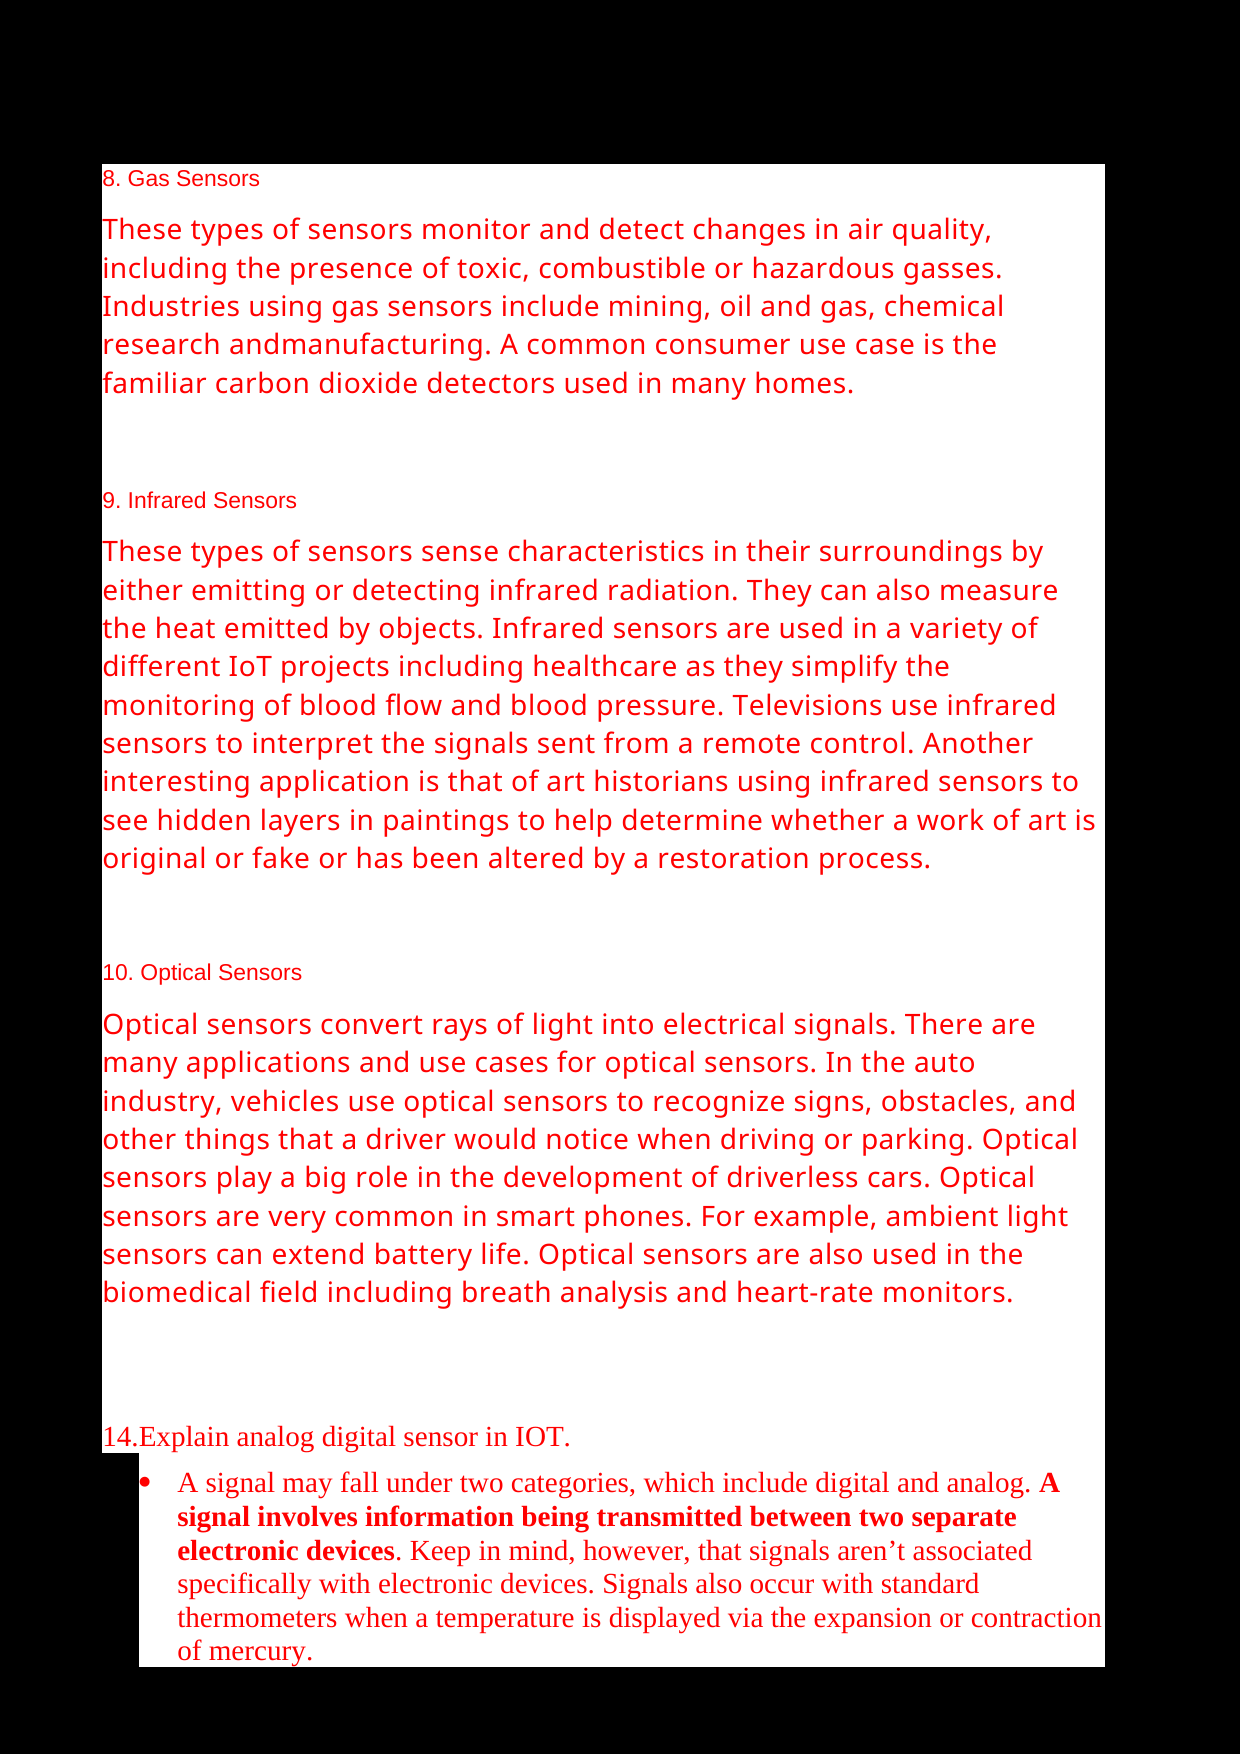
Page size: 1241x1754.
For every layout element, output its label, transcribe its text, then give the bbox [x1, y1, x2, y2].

text These types of sensors monitor and detect changes in air quality, including the presence of toxic, combustible or hazardous gasses. Industries using gas sensors include mining, oil and gas, chemical research andmanufacturing. A common consumer use case is the familiar carbon dioxide detectors used in many homes. [102, 210, 1105, 401]
text 14.Explain analog digital sensor in IOT. [102, 1419, 1105, 1453]
subtitle 8. Gas Sensors [102, 164, 1105, 191]
text Optical sensors convert rays of light into electrical signals. There are many applications and use cases for optical sensors. In the auto industry, vehicles use optical sensors to recognize signs, obstacles, and other things that a driver would notice when driving or parking. Optical sensors play a big role in the development of driverless cars. Optical sensors are very common in smart phones. For example, ambient light sensors can extend battery life. Optical sensors are also used in the biomedical field including breath analysis and heart-rate monitors. [102, 1004, 1105, 1311]
subtitle 10. Optical Sensors [102, 959, 1105, 986]
subtitle 9. Infrared Sensors [102, 487, 1105, 513]
list A signal may fall under two categories, which include digital and analog. A signal involves information being transmitted between two separate electronic devices. Keep in mind, however, that signals aren’t associated specifically with electronic devices. Signals also occur with standard thermometers when a temperature is displayed via the expansion or contraction of mercury. [139, 1466, 1105, 1667]
text These types of sensors sense characteristics in their surroundings by either emitting or detecting infrared radiation. They can also measure the heat emitted by objects. Infrared sensors are used in a variety of different IoT projects including healthcare as they simplify the monitoring of blood flow and blood pressure. Televisions use infrared sensors to interpret the signals sent from a remote control. Another interesting application is that of art historians using infrared sensors to see hidden layers in paintings to help determine whether a work of art is original or fake or has been altered by a restoration process. [102, 532, 1105, 877]
